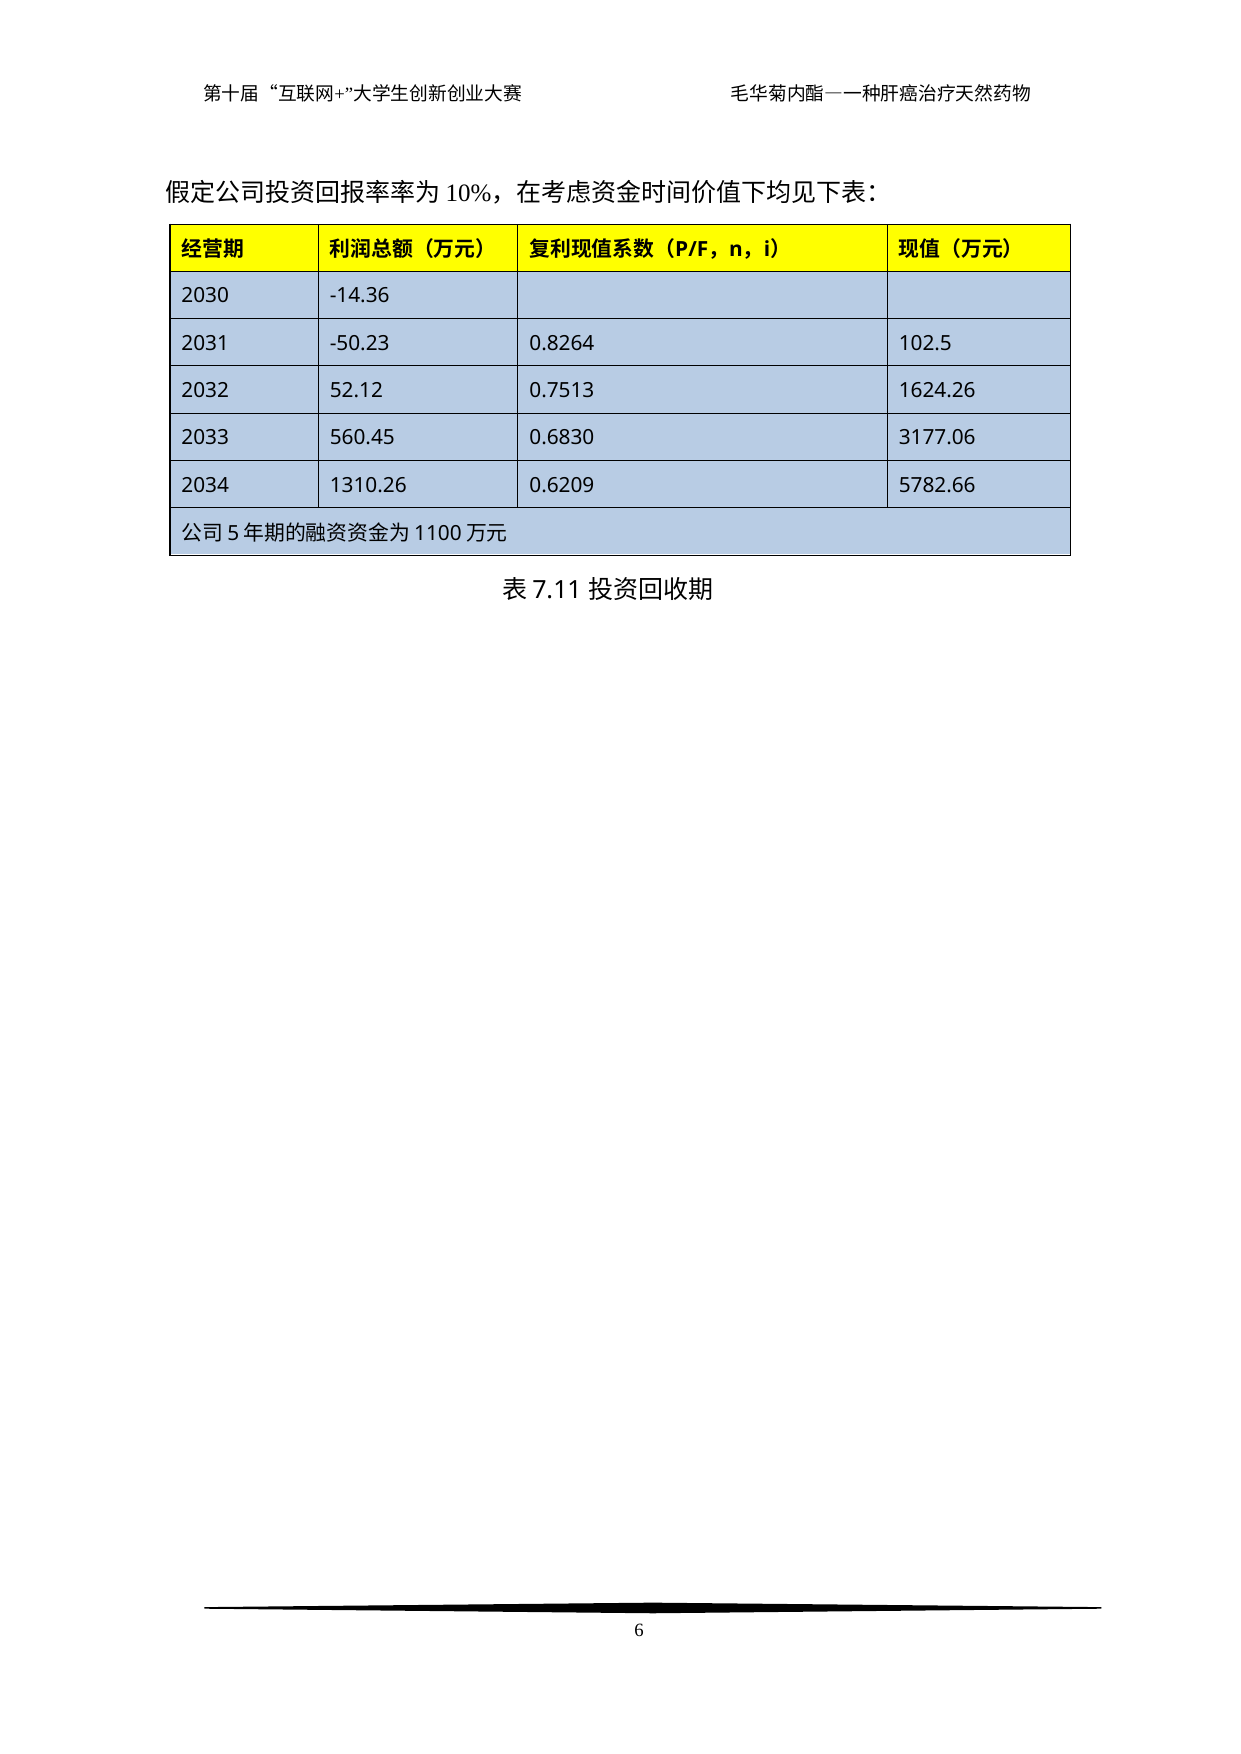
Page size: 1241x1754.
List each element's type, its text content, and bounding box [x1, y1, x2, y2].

table_cell 0.6209 [518, 461, 887, 507]
table_cell 2031 [171, 319, 318, 365]
table_cell 0.7513 [518, 366, 887, 413]
table_cell 5782.66 [888, 461, 1070, 507]
table_header 经营期 [171, 225, 318, 271]
table_cell -50.23 [319, 319, 517, 365]
table_header 利润总额（万元） [319, 225, 517, 271]
table_cell 560.45 [319, 414, 517, 460]
table_cell [888, 272, 1070, 318]
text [165, 158, 1075, 223]
table_cell 1310.26 [319, 461, 517, 507]
table_cell 0.6830 [518, 414, 887, 460]
table_cell 2034 [171, 461, 318, 507]
table_cell 2032 [171, 366, 318, 413]
table_cell 102.5 [888, 319, 1070, 365]
table_cell 公司5年期的融资资金为1100万元 [171, 508, 1070, 554]
table_cell 3177.06 [888, 414, 1070, 460]
table_cell 2030 [171, 272, 318, 318]
table_cell [518, 272, 887, 318]
text 表7.11 投资回收期 [165, 556, 1075, 621]
table_cell 0.8264 [518, 319, 887, 365]
table_header 复利现值系数（P/F，n，i） [518, 225, 887, 271]
table_header 现值（万元） [888, 225, 1070, 271]
table_cell 1624.26 [888, 366, 1070, 413]
table_cell 52.12 [319, 366, 517, 413]
table_cell 2033 [171, 414, 318, 460]
table_cell -14.36 [319, 272, 517, 318]
